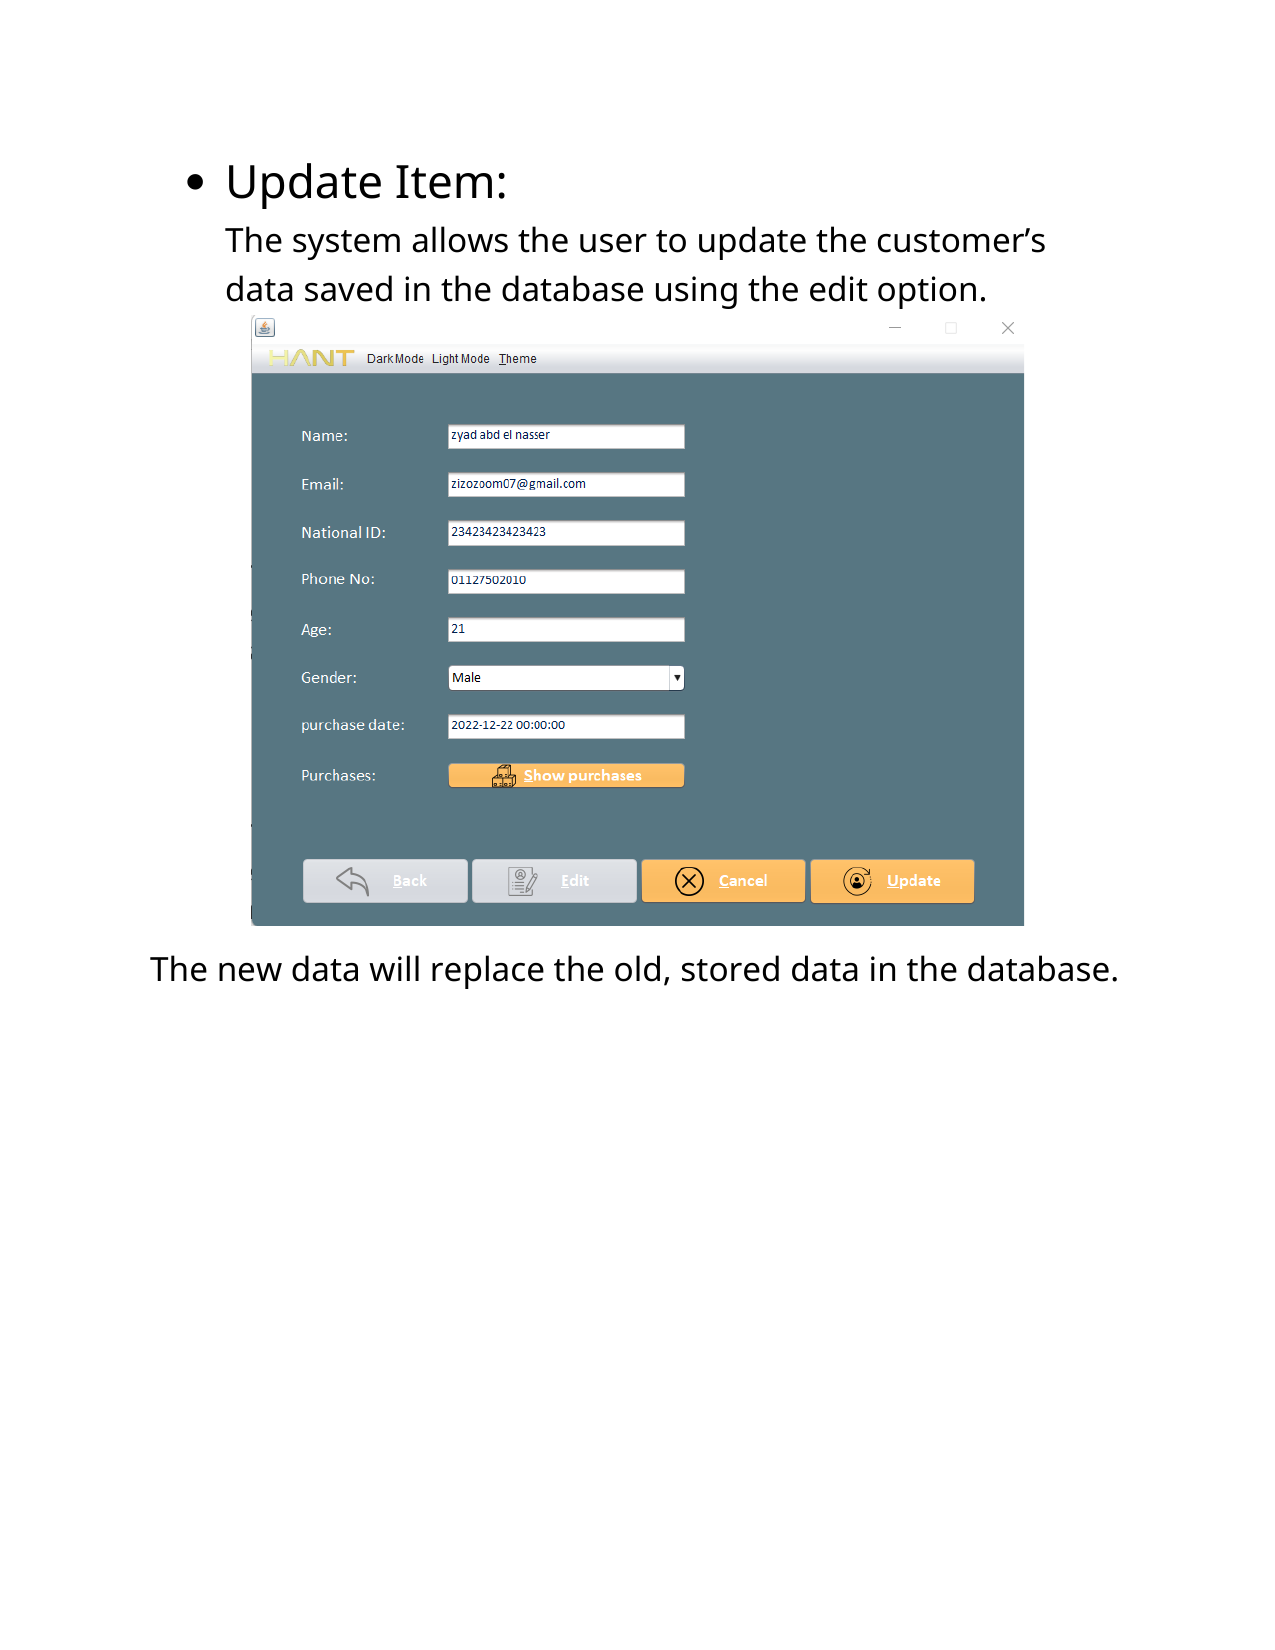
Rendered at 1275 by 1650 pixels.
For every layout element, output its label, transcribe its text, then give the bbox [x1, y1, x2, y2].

text The new data will replace the old, stored data in the database. [150, 946, 1125, 991]
picture [251, 315, 1025, 926]
list The system allows the user to update the customer’s data saved in the database using the edit option. [225, 217, 1125, 312]
list Update Item: [187, 150, 1125, 212]
